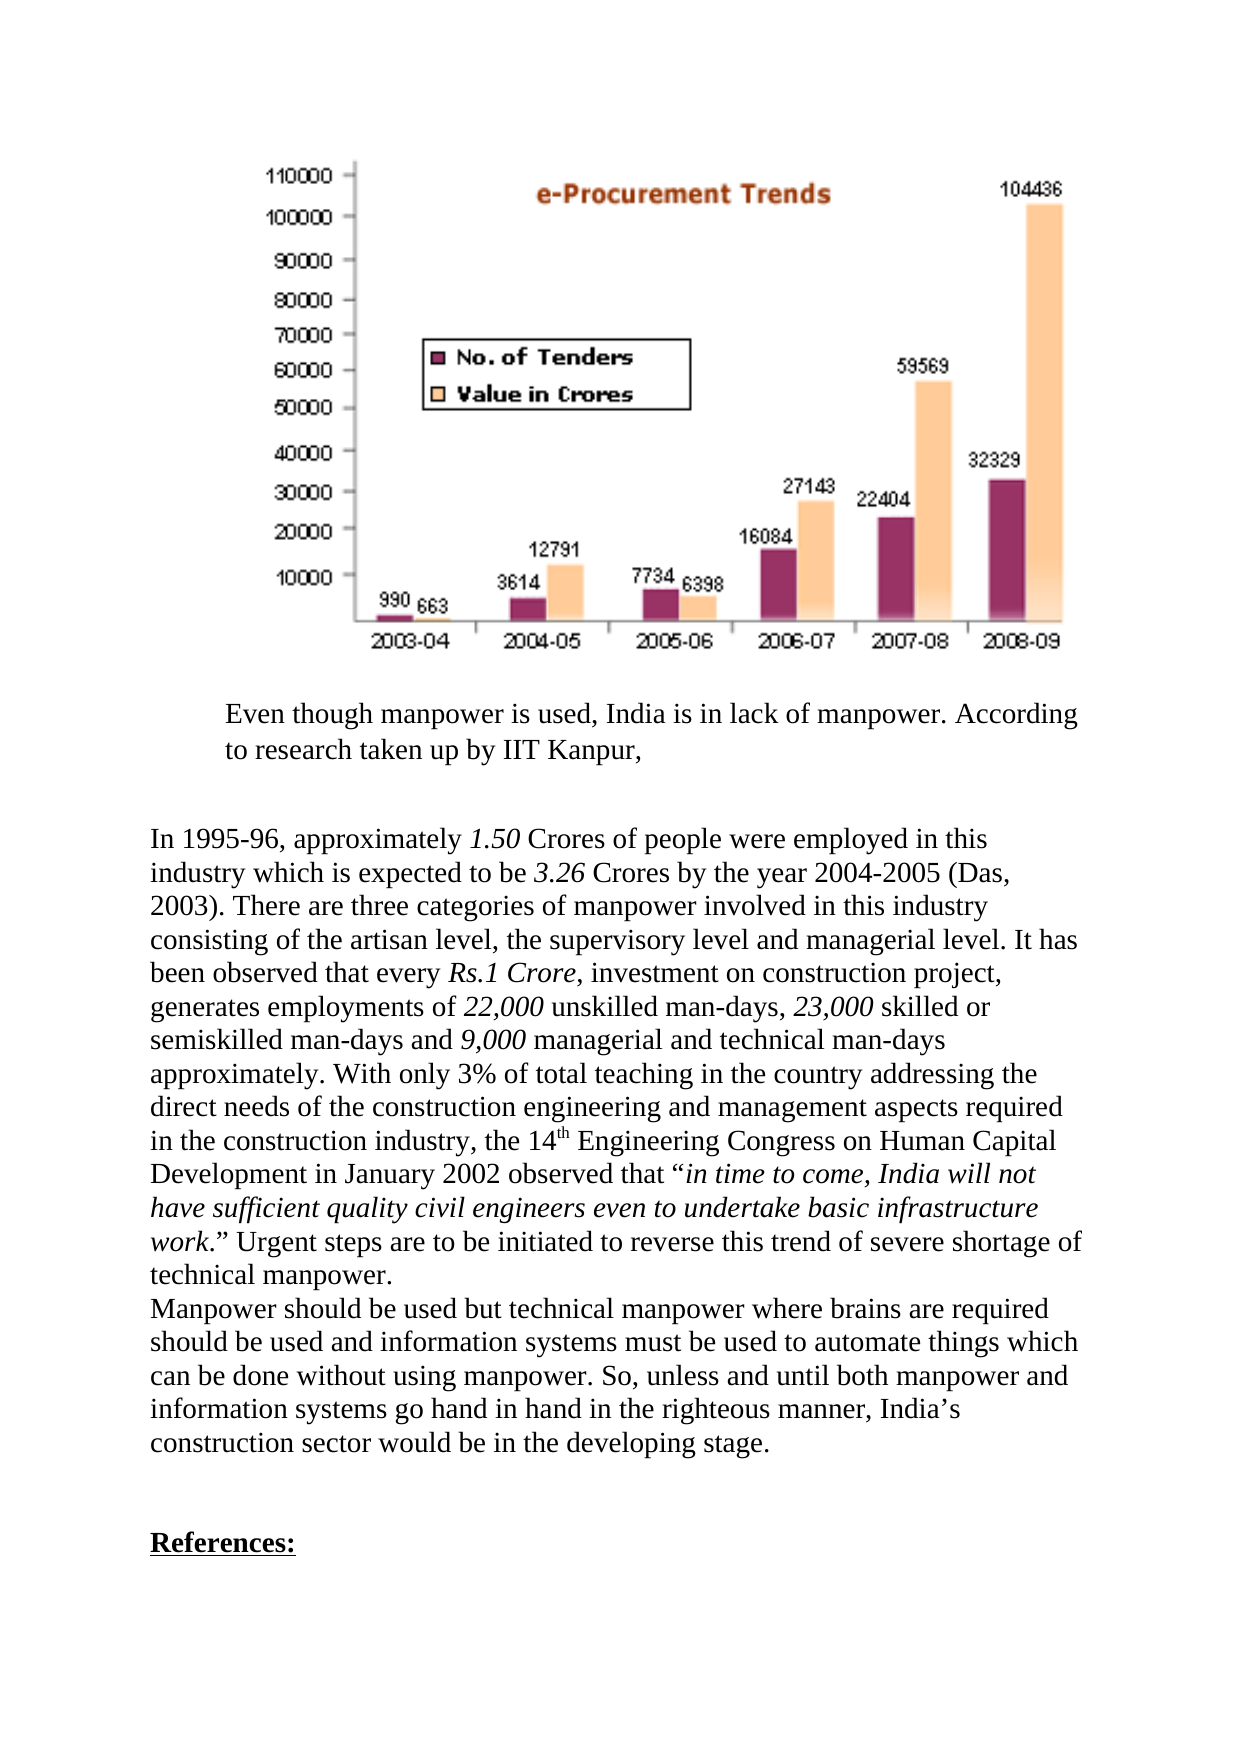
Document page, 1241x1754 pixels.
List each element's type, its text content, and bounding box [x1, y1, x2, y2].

list Even though manpower is used, India is in lack of manpower. According to research taken up by IIT Kanpur, [225, 696, 1090, 766]
text Manpower should be used but technical manpower where brains are required should be used and information systems must be used to automate things which can be done without using manpower. So, unless and until both manpower and information systems go hand in hand in the righteous manner, India’s construction sector would be in the developing stage. [150, 1291, 1090, 1458]
text References: [150, 1526, 1090, 1559]
text In 1995-96, approximately 1.50 Crores of people were employed in this industry which is expected to be 3.26 Crores by the year 2004-2005 (Das, 2003). There are three categories of manpower involved in this industry consisting of the artisan level, the supervisory level and managerial level. It has been observed that every Rs.1 Crore, investment on construction project, generates employments of 22,000 unskilled man-days, 23,000 skilled or semiskilled man-days and 9,000 managerial and technical man-days approximately. With only 3% of total teaching in the country addressing the direct needs of the construction engineering and management aspects required in the construction industry, the 14th Engineering Congress on Human Capital Development in January 2002 observed that “in time to come, India will not have sufficient quality civil engineers even to undertake basic infrastructure work.” Urgent steps are to be initiated to reverse this trend of severe shortage of technical manpower. [150, 821, 1090, 1291]
